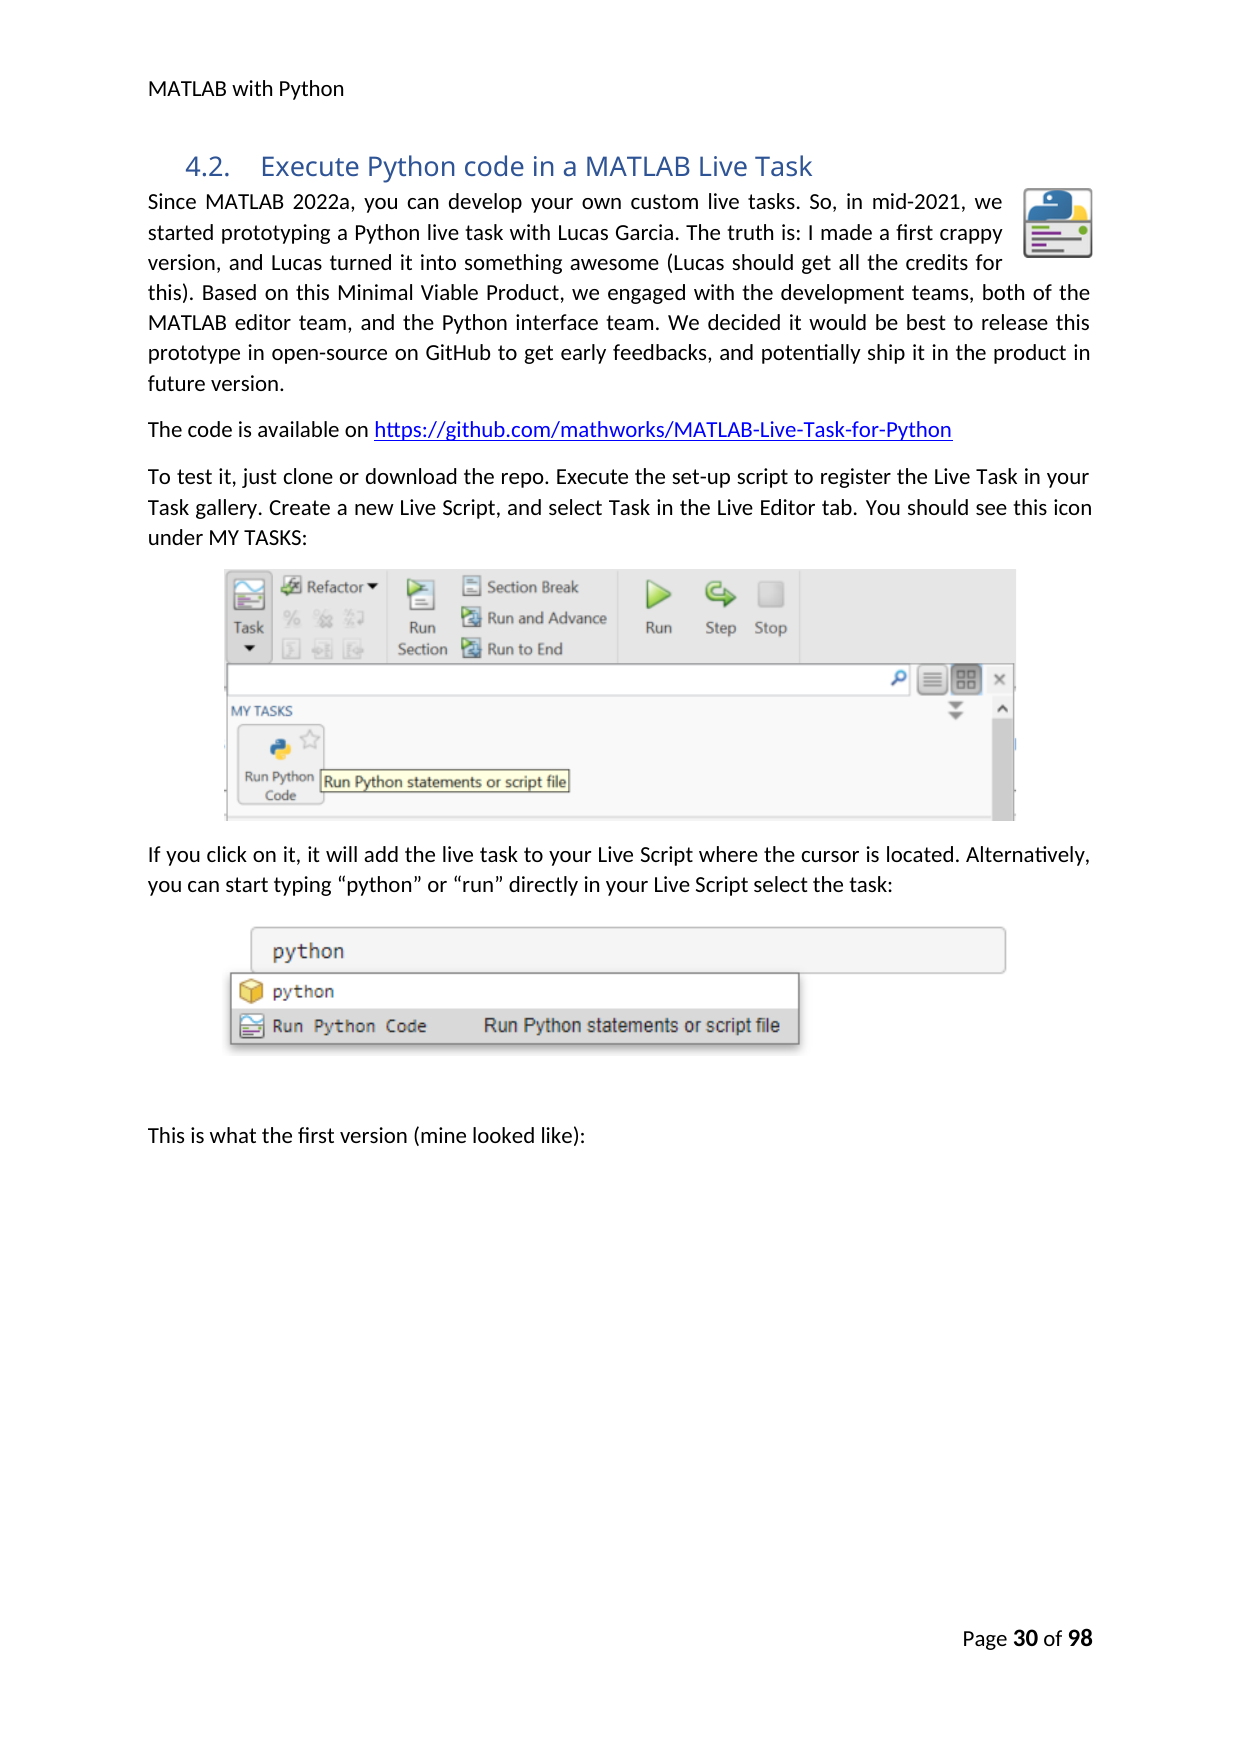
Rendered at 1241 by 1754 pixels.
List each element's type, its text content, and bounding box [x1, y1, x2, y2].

subtitle Execute Python code in a MATLAB Live Task [185, 148, 1093, 184]
text If you click on it, it will add the live task to your Live Script where the cursor is located. Alternatively, you can start typing “python” or “run” directly in your Live Script select the task: [148, 840, 1093, 898]
text The code is available on https://github.com/mathworks/MATLAB-Live-Task-for-Python [148, 416, 1093, 443]
picture [224, 569, 1017, 821]
picture [1023, 188, 1093, 258]
text This is what the first version (mine looked like): [148, 1122, 1093, 1149]
text Since MATLAB 2022a, you can develop your own custom live tasks. So, in mid-2021, we started prototyping a Python live task with Lucas Garcia. The truth is: I made a first crappy version, and Lucas turned it into something awesome (Lucas should get all the credits for this). Based on this Minimal Viable Product, we engaged with the development teams, both of the MATLAB editor team, and the Python interface team. We decided it would be best to release this prototype in open-source on GitHub to get early feedbacks, and potentially ship it in the product in future version. [148, 187, 1093, 397]
text To test it, just clone or download the repo. Execute the set-up script to register the Live Task in your Task gallery. Create a new Live Script, and select Task in the Live Editor tab. You should see this icon under MY TASKS: [148, 462, 1093, 551]
picture [221, 916, 1019, 1056]
